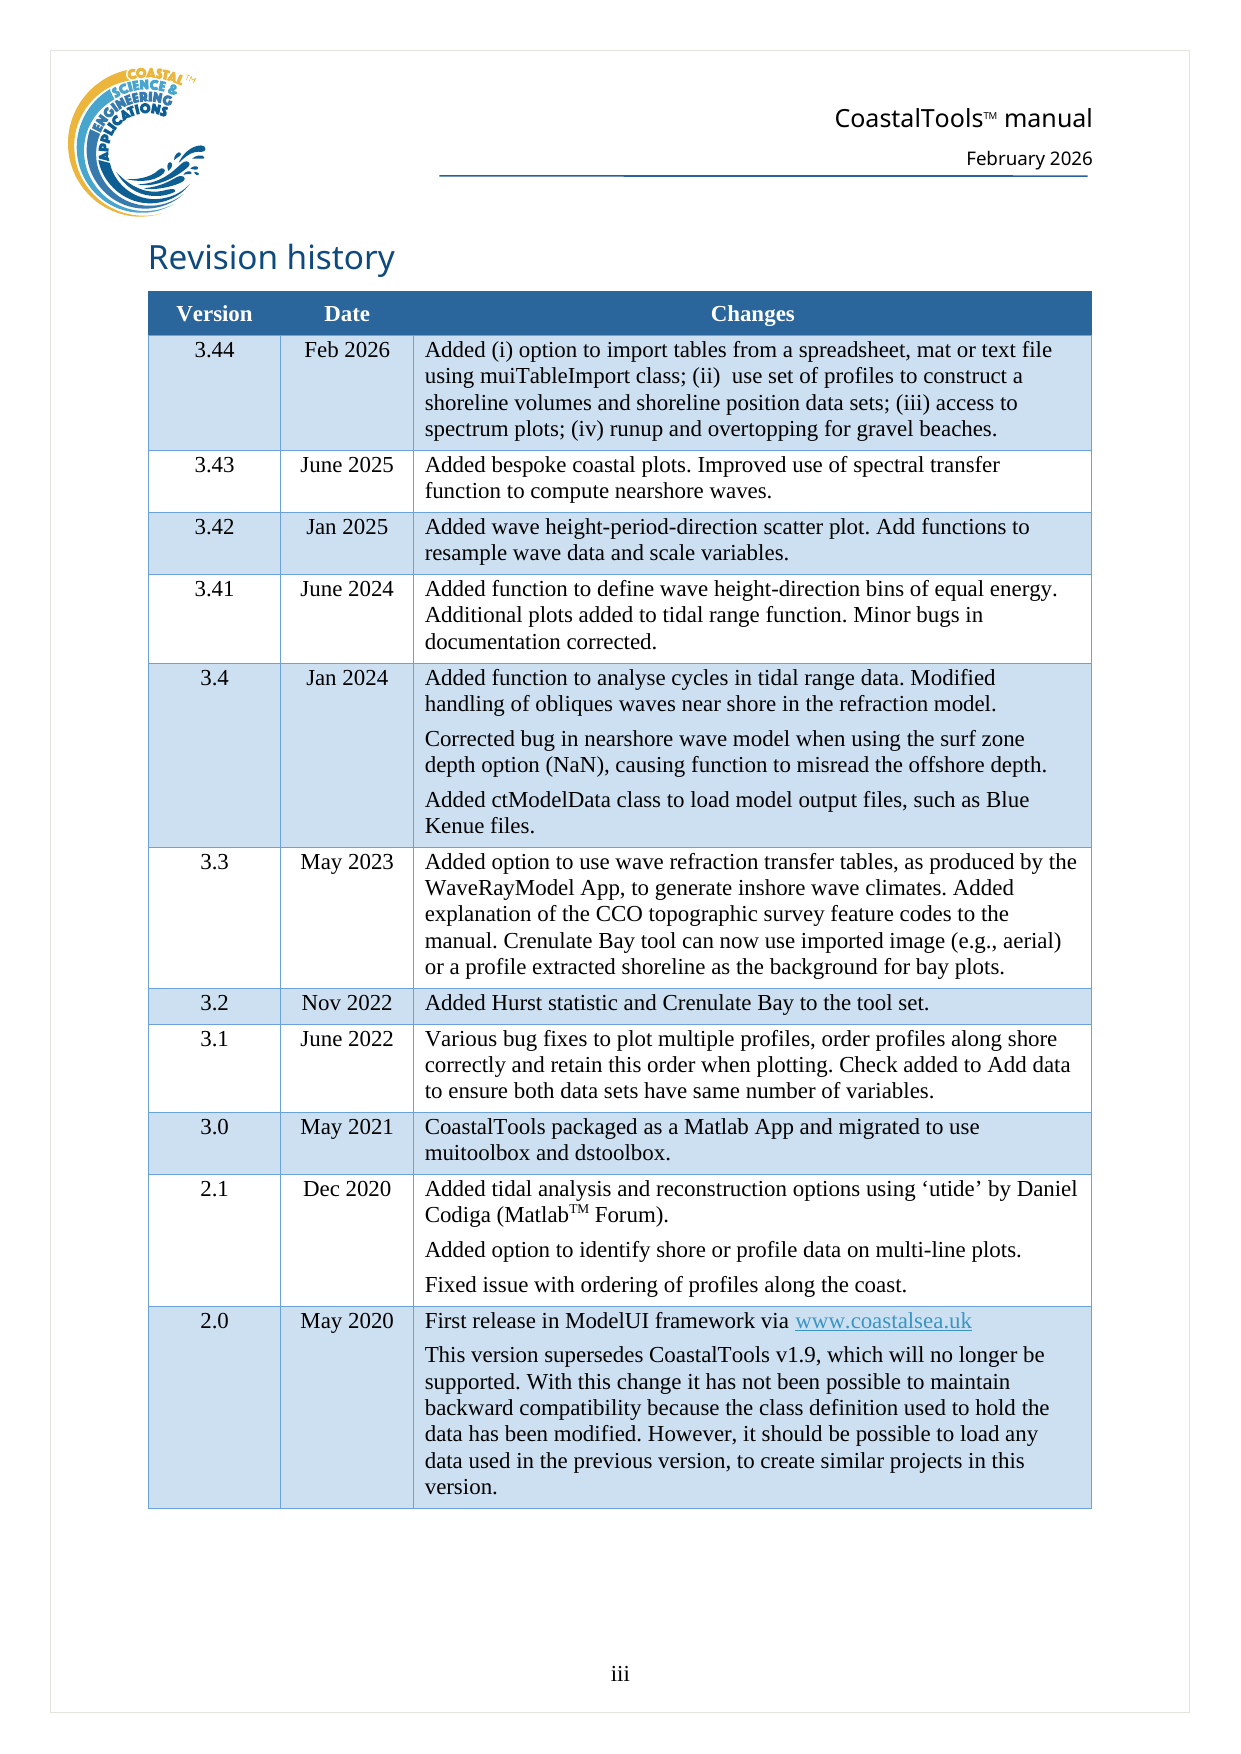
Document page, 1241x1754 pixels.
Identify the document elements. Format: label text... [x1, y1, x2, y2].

table_cell Added bespoke coastal plots. Improved use of spectral transfer function to compute nearshore waves. [414, 451, 1091, 512]
table_cell 3.4 [149, 664, 280, 847]
table_cell 2.0 [149, 1307, 280, 1508]
table_cell 3.3 [149, 848, 280, 988]
table_cell 3.0 [149, 1113, 280, 1174]
table_cell Added option to use wave refraction transfer tables, as produced by the WaveRayModel App, to generate inshore wave climates. Added explanation of the CCO topographic survey feature codes to the manual. Crenulate Bay tool can now use imported image (e.g., aerial) or a profile extracted shoreline as the background for bay plots. [414, 848, 1091, 988]
table_cell 3.42 [149, 513, 280, 574]
table_cell Added function to define wave height-direction bins of equal energy. Additional plots added to tidal range function. Minor bugs in documentation corrected. [414, 575, 1091, 663]
table_cell Jan 2024 [281, 664, 413, 847]
table_cell Feb 2026 [281, 336, 413, 450]
table_cell Added (i) option to import tables from a spreadsheet, mat or text file using muiTableImport class; (ii) use set of profiles to construct a shoreline volumes and shoreline position data sets; (iii) access to spectrum plots; (iv) runup and overtopping for gravel beaches. [414, 336, 1091, 450]
table_cell 3.44 [149, 336, 280, 450]
table_cell Added wave height-period-direction scatter plot. Add functions to resample wave data and scale variables. [414, 513, 1091, 574]
table_cell May 2021 [281, 1113, 413, 1174]
table_cell May 2023 [281, 848, 413, 988]
table_cell June 2024 [281, 575, 413, 663]
table_cell First release in ModelUI framework via www.coastalsea.uk This version supersedes CoastalTools v1.9, which will no longer be supported. With this change it has not been possible to maintain backward compatibility because the class definition used to hold the data has been modified. However, it should be possible to load any data used in the previous version, to create similar projects in this version. [414, 1307, 1091, 1508]
table_cell June 2022 [281, 1025, 413, 1112]
table_cell June 2025 [281, 451, 413, 512]
table_header Version [149, 292, 280, 335]
table_cell Dec 2020 [281, 1175, 413, 1306]
table_cell May 2020 [281, 1307, 413, 1508]
table_cell Added Hurst statistic and Crenulate Bay to the tool set. [414, 989, 1091, 1024]
table_header Date [281, 292, 413, 335]
text Revision history [148, 234, 1093, 279]
table_cell Various bug fixes to plot multiple profiles, order profiles along shore correctly and retain this order when plotting. Check added to Add data to ensure both data sets have same number of variables. [414, 1025, 1091, 1112]
table_cell Jan 2025 [281, 513, 413, 574]
table_cell Nov 2022 [281, 989, 413, 1024]
table_cell Added function to analyse cycles in tidal range data. Modified handling of obliques waves near shore in the refraction model. Corrected bug in nearshore wave model when using the surf zone depth option (NaN), causing function to misread the offshore depth. Added ctModelData class to load model output files, such as Blue Kenue files. [414, 664, 1091, 847]
table_cell 2.1 [149, 1175, 280, 1306]
table_cell 3.1 [149, 1025, 280, 1112]
table_cell 3.2 [149, 989, 280, 1024]
table_cell 3.41 [149, 575, 280, 663]
table_header Changes [414, 292, 1091, 335]
table_cell CoastalTools packaged as a Matlab App and migrated to use muitoolbox and dstoolbox. [414, 1113, 1091, 1174]
table_cell 3.43 [149, 451, 280, 512]
table_cell Added tidal analysis and reconstruction options using ‘utide’ by Daniel Codiga (MatlabTM Forum). Added option to identify shore or profile data on multi-line plots. Fixed issue with ordering of profiles along the coast. [414, 1175, 1091, 1306]
